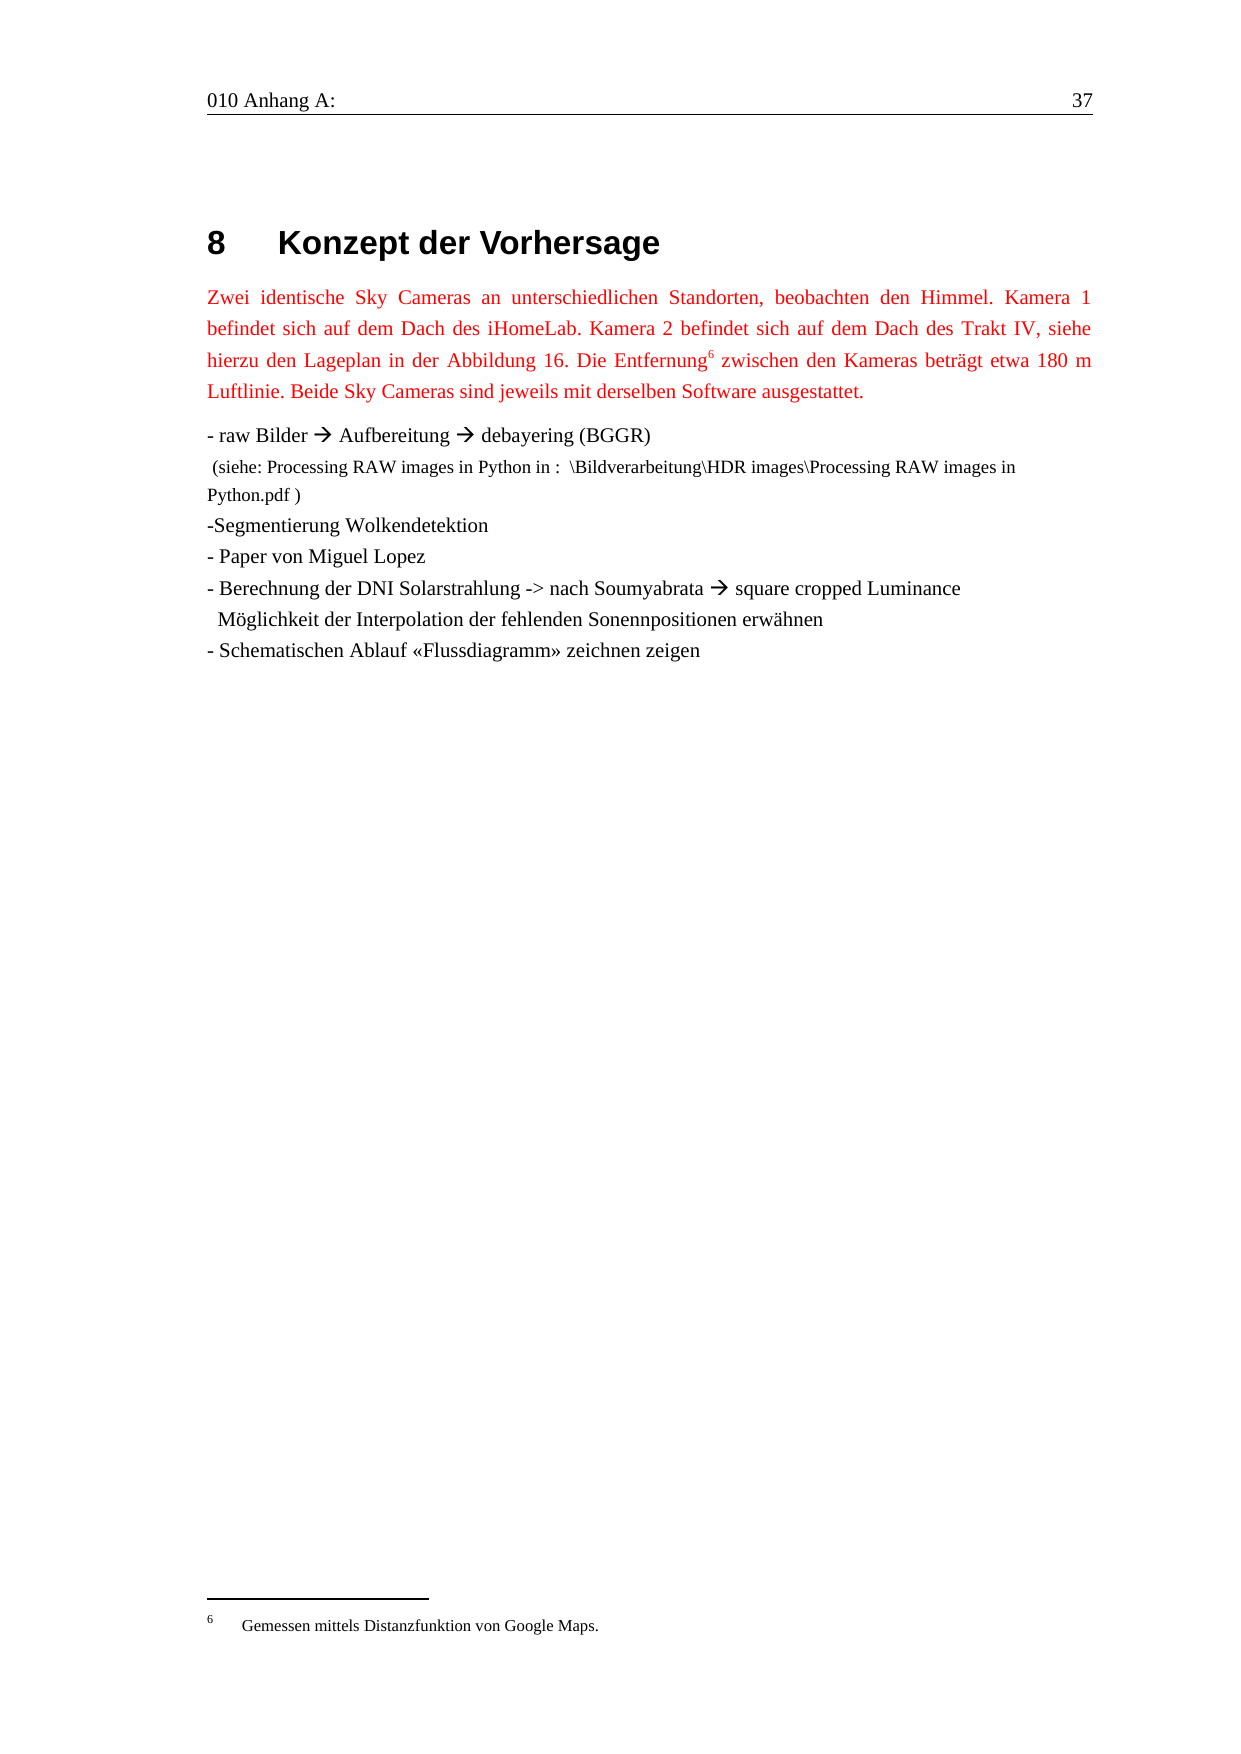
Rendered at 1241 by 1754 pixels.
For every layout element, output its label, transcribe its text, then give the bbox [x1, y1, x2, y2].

subtitle Konzept der Vorhersage [207, 223, 1093, 261]
text Zwei identische Sky Cameras an unterschiedlichen Standorten, beobachten den Himmel. Kamera 1 befindet sich auf dem Dach des iHomeLab. Kamera 2 befindet sich auf dem Dach des Trakt IV, siehe hierzu den Lageplan in der Abbildung 16. Die Entfernung zwischen den Kameras beträgt etwa 180 m Luftlinie. Beide Sky Cameras sind jeweils mit derselben Software ausgestattet. [207, 285, 1093, 403]
text - raw Bilder Aufbereitung debayering (BGGR) (siehe: Processing RAW images in Python in : \Bildverarbeitung\HDR images\Processing RAW images in Python.pdf ) -Segmentierung Wolkendetektion - Paper von Miguel Lopez - Berechnung der DNI Solarstrahlung -> nach Soumyabrata square cropped Luminance Möglichkeit der Interpolation der fehlenden Sonennpositionen erwähnen - Schematischen Ablauf «Flussdiagramm» zeichnen zeigen [207, 423, 1093, 662]
